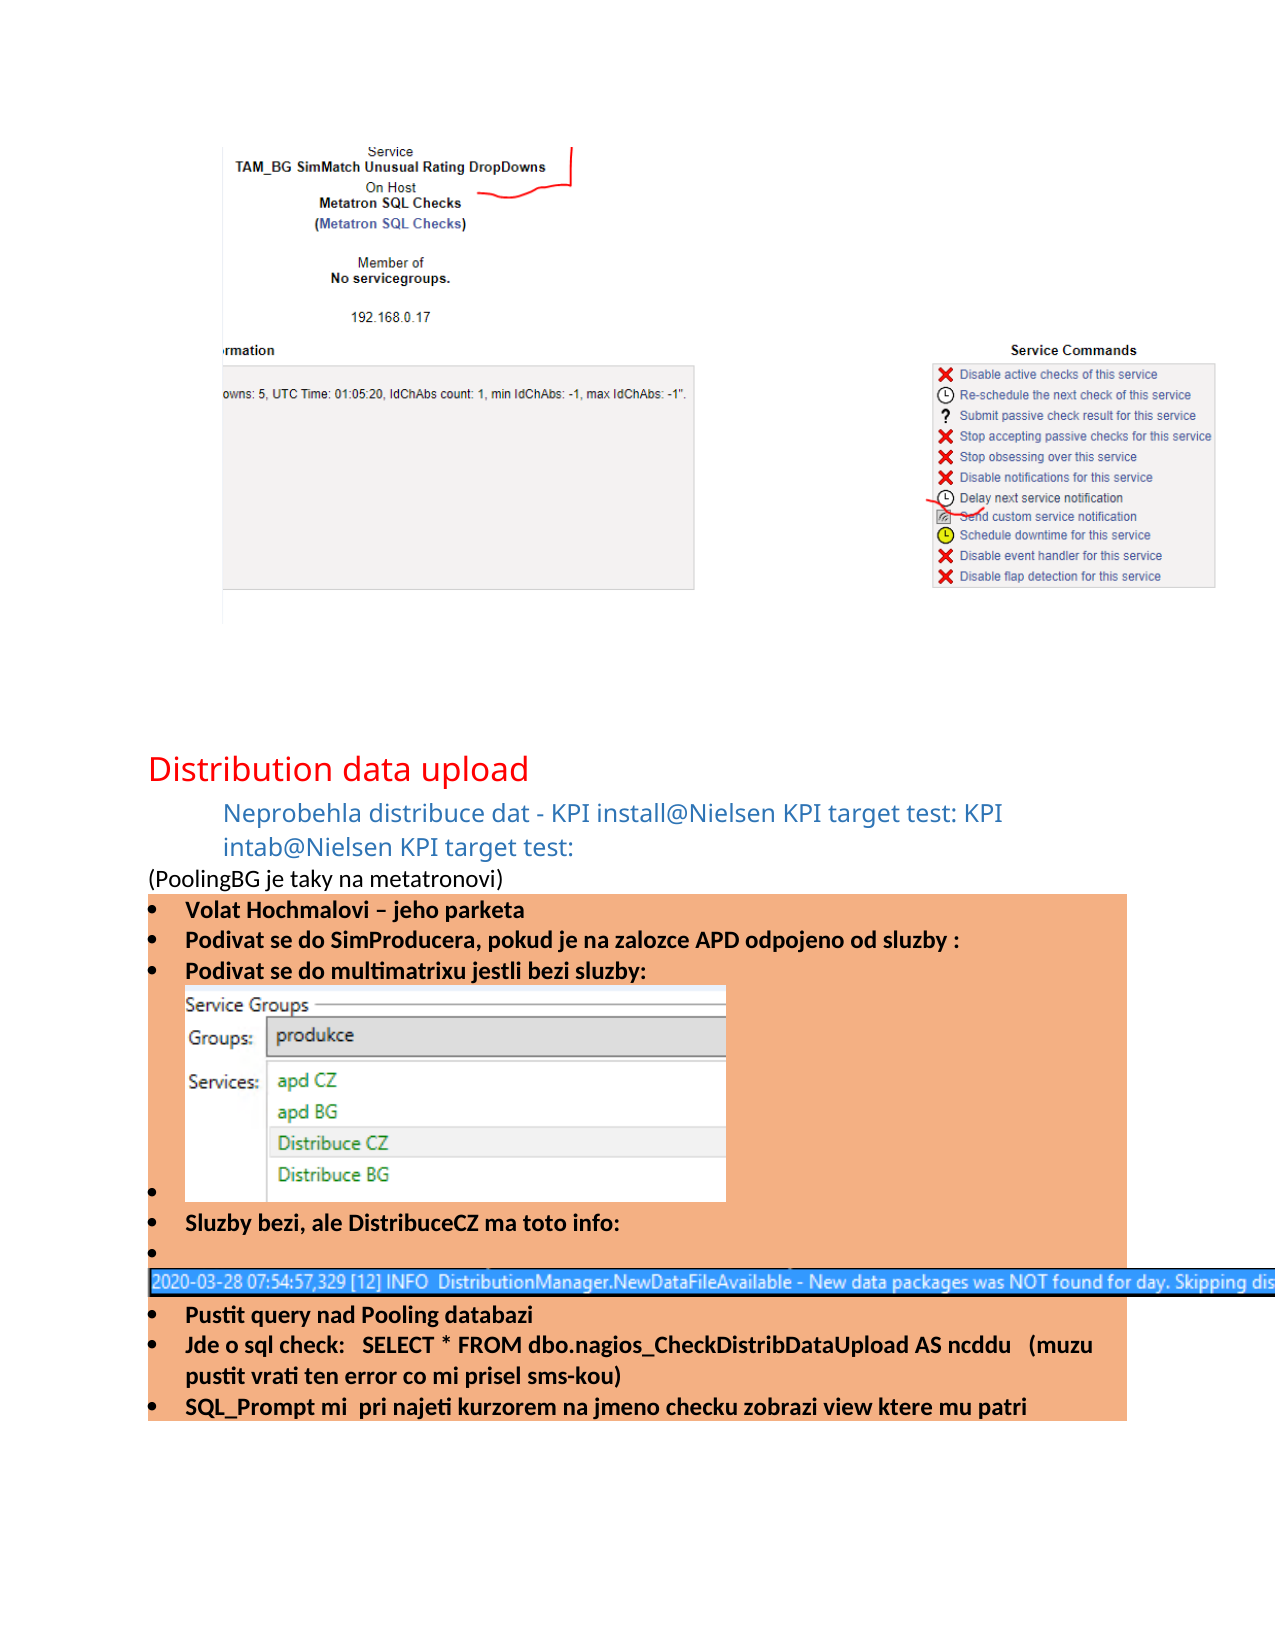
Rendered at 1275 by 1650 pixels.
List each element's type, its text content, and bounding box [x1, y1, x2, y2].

picture [222, 147, 1234, 624]
list Jde o sql check: SELECT * FROM dbo.nagios_CheckDistribDataUpload AS ncddu (muzu pustit vrati ten error co mi prisel sms-kou) [148, 1329, 1127, 1391]
list Podivat se do SimProducera, pokud je na zalozce APD odpojeno od sluzby : [148, 924, 1127, 955]
subtitle Neprobehla distribuce dat - KPI install@Nielsen KPI target test: KPI intab@Nielsen KPI target test: [223, 795, 1127, 863]
list Pustit query nad Pooling databazi [148, 1299, 1127, 1329]
subtitle Distribution data upload [148, 746, 1127, 791]
list Sluzby bezi, ale DistribuceCZ ma toto info: [148, 1207, 1127, 1238]
text (PoolingBG je taky na metatronovi) [148, 863, 1127, 894]
list Volat Hochmalovi – jeho parketa [148, 894, 1127, 924]
list SQL_Prompt mi pri najeti kurzorem na jmeno checku zobrazi view ktere mu patri [148, 1391, 1127, 1421]
list Podivat se do multimatrixu jestli bezi sluzby: [148, 955, 1127, 986]
